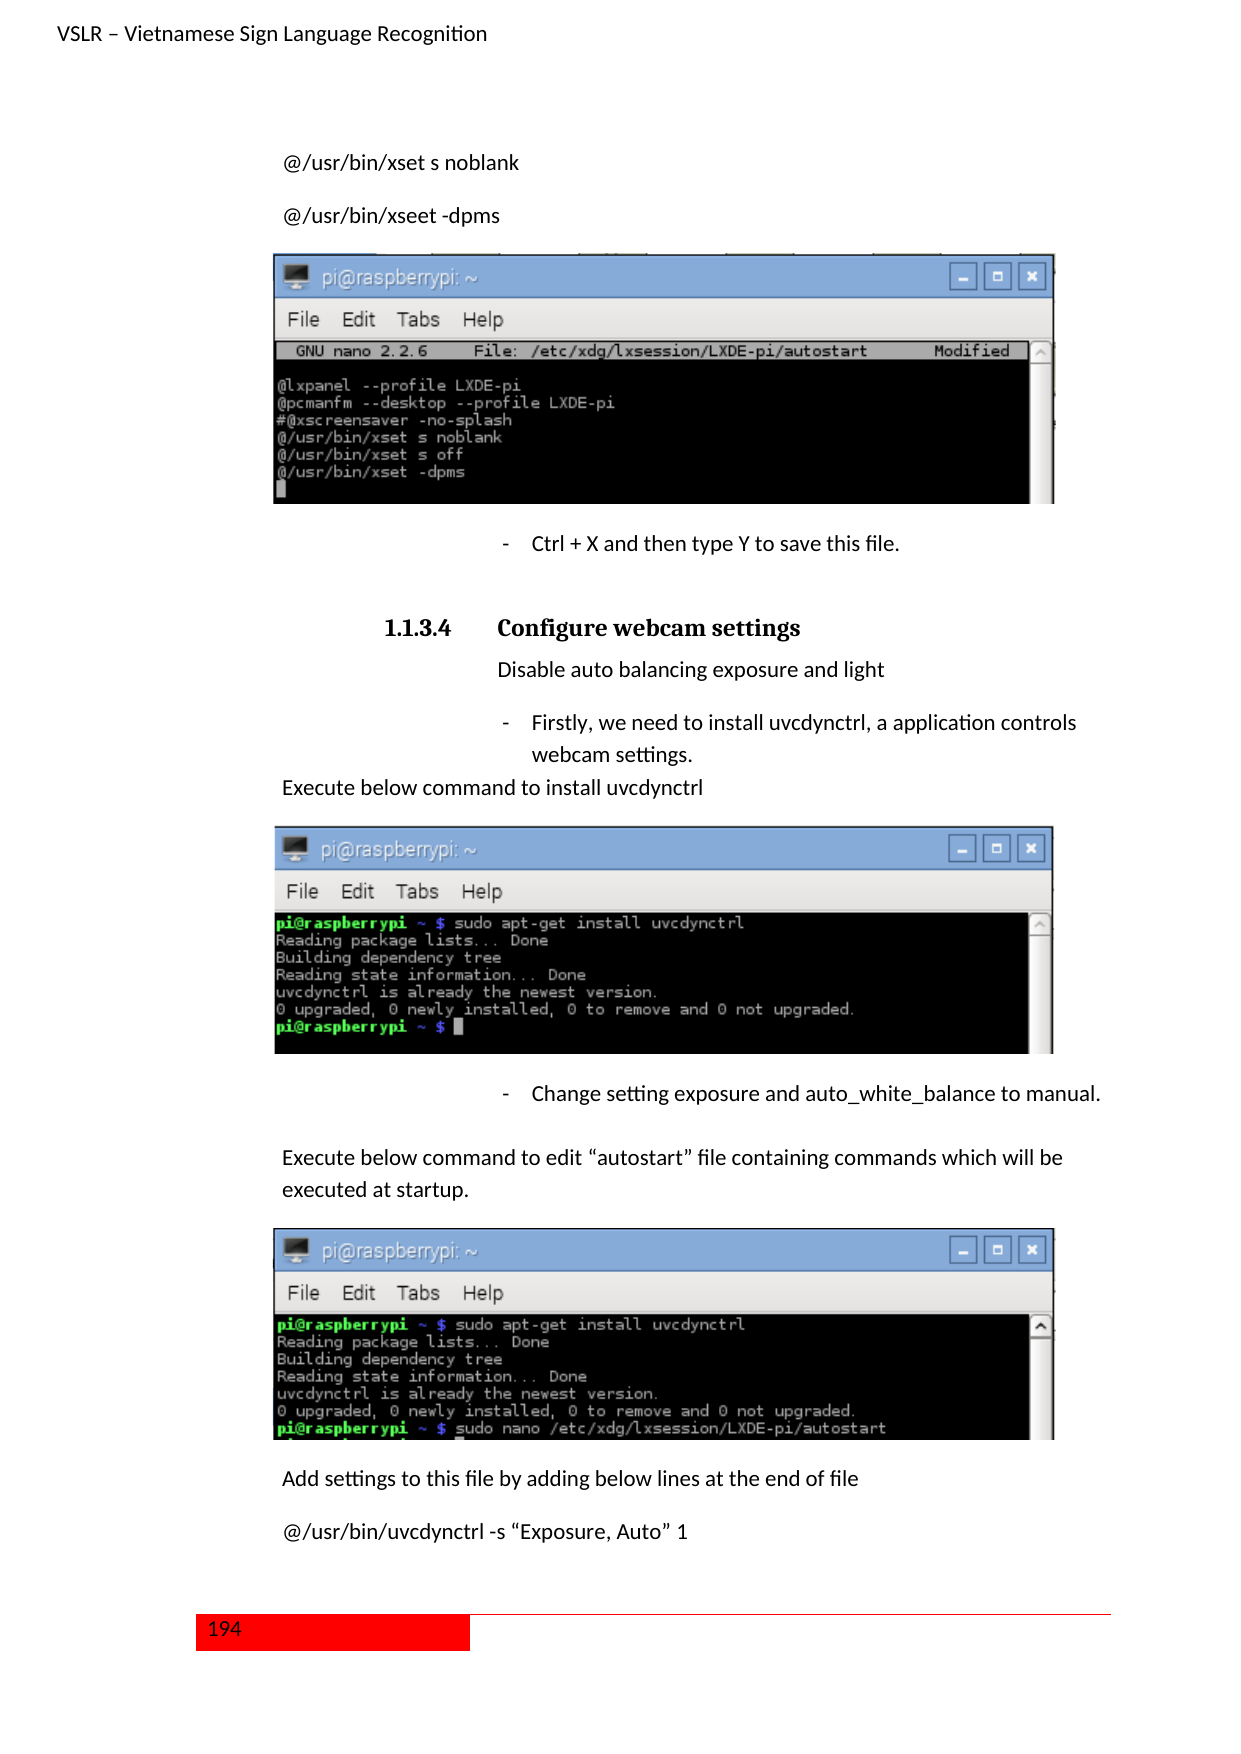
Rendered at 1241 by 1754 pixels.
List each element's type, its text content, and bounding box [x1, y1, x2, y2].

subtitle Configure webcam settings [385, 614, 1122, 643]
text @/usr/bin/xseet -dpms [207, 201, 1122, 229]
text @/usr/bin/uvcdynctrl -s “Exposure, Auto” 1 [207, 1517, 1122, 1545]
text Execute below command to edit “autostart” file containing commands which will be executed at startup. [282, 1143, 1122, 1203]
text Execute below command to install uvcdynctrl [207, 773, 1122, 801]
list Firstly, we need to install uvcdynctrl, a application controls webcam settings. [502, 708, 1122, 768]
text @/usr/bin/xset s noblank [207, 148, 1122, 176]
picture [272, 1228, 1056, 1440]
picture [272, 253, 1056, 504]
list Change setting exposure and auto_white_balance to manual. [502, 1079, 1122, 1107]
text Add settings to this file by adding below lines at the end of file [207, 1464, 1122, 1492]
text Disable auto balancing exposure and light [432, 655, 1122, 683]
list Ctrl + X and then type Y to save this file. [502, 529, 1122, 557]
picture [274, 825, 1055, 1054]
